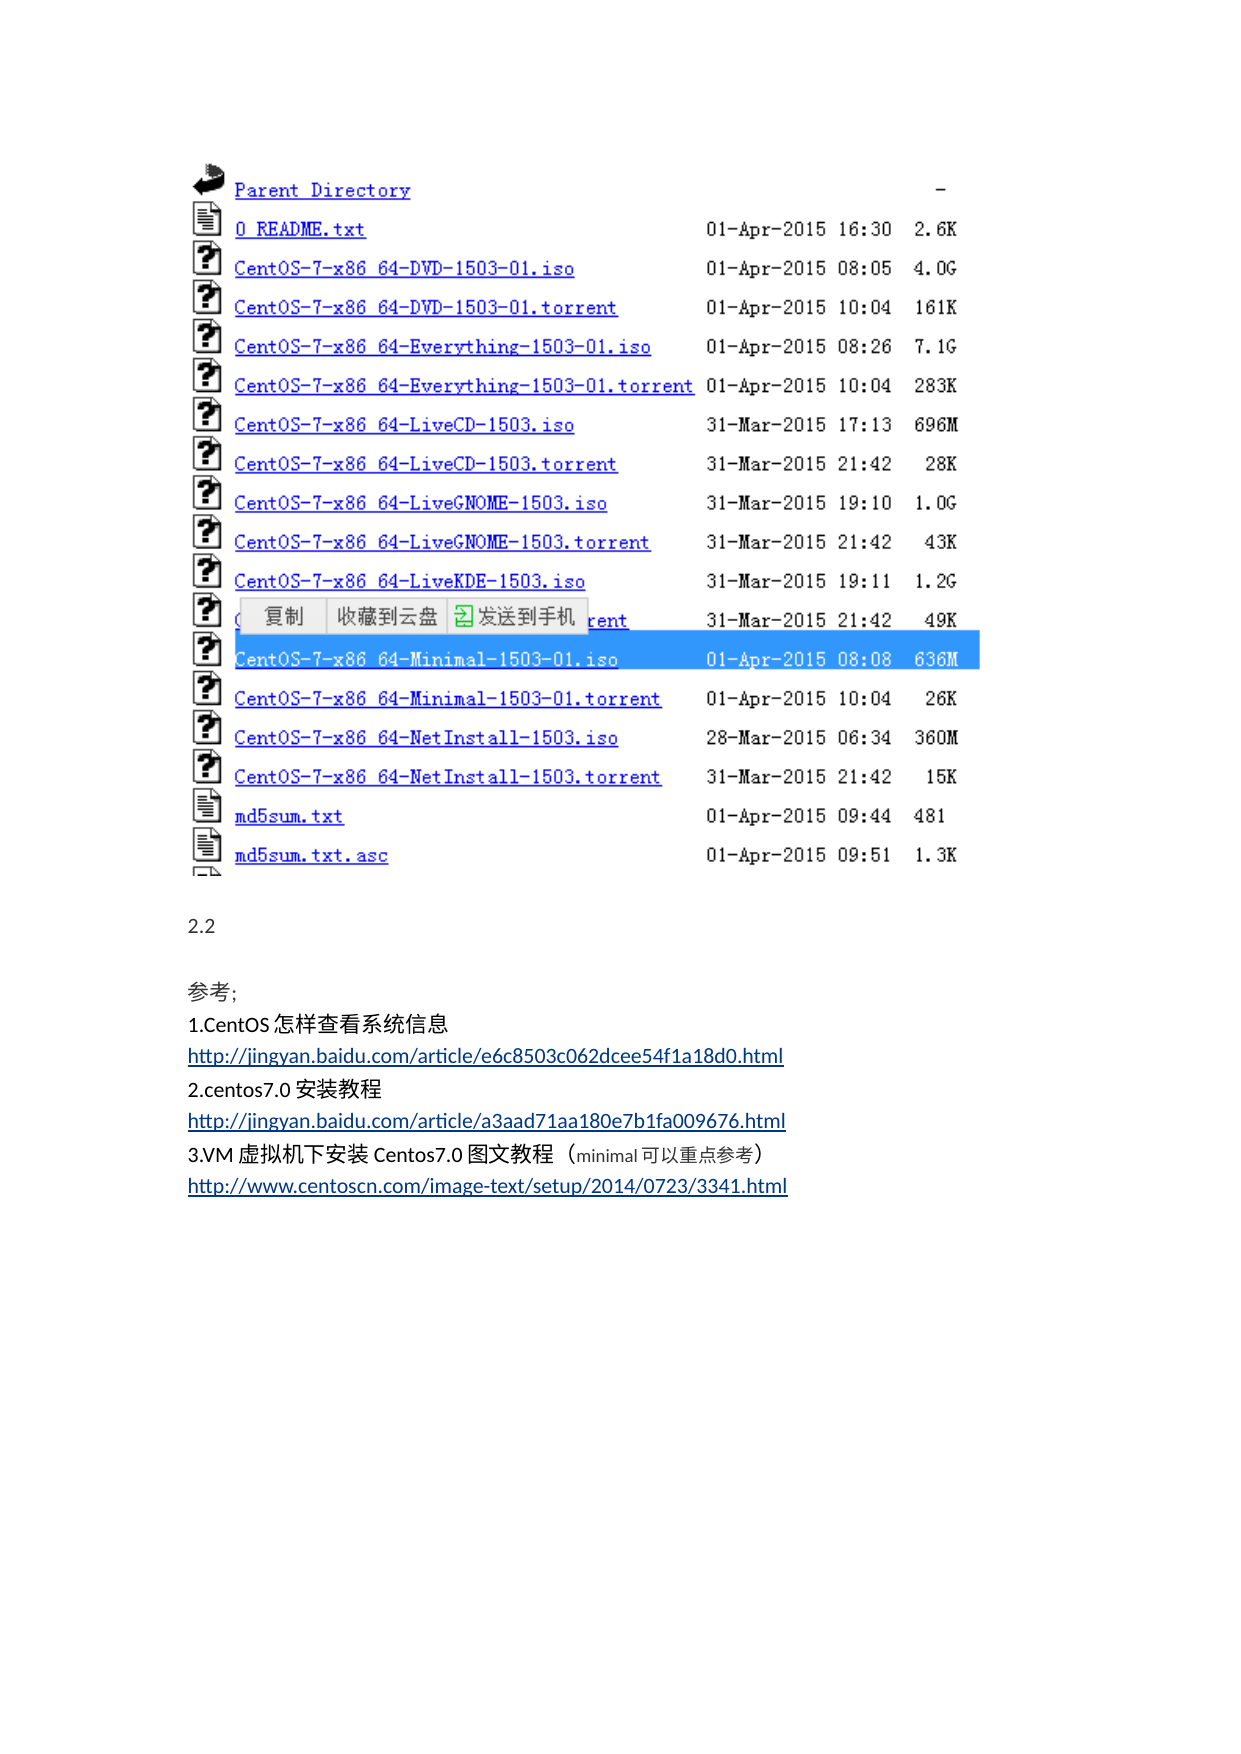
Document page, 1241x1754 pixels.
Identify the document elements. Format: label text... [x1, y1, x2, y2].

text http://jingyan.baidu.com/article/a3aad71aa180e7b1fa009676.html [187, 1104, 1053, 1137]
text 2.2 [187, 909, 1053, 942]
text http://www.centoscn.com/image-text/setup/2014/0723/3341.html [187, 1169, 1053, 1202]
text 3.VM虚拟机下安装Centos7.0图文教程（minimal可以重点参考） [187, 1137, 1053, 1169]
text 2.centos7.0安装教程 [187, 1072, 1053, 1104]
text 1.CentOS怎样查看系统信息 [187, 1007, 1053, 1039]
text http://jingyan.baidu.com/article/e6c8503c062dcee54f1a18d0.html [187, 1039, 1053, 1072]
picture [187, 162, 980, 876]
text 参考; [187, 974, 1053, 1007]
